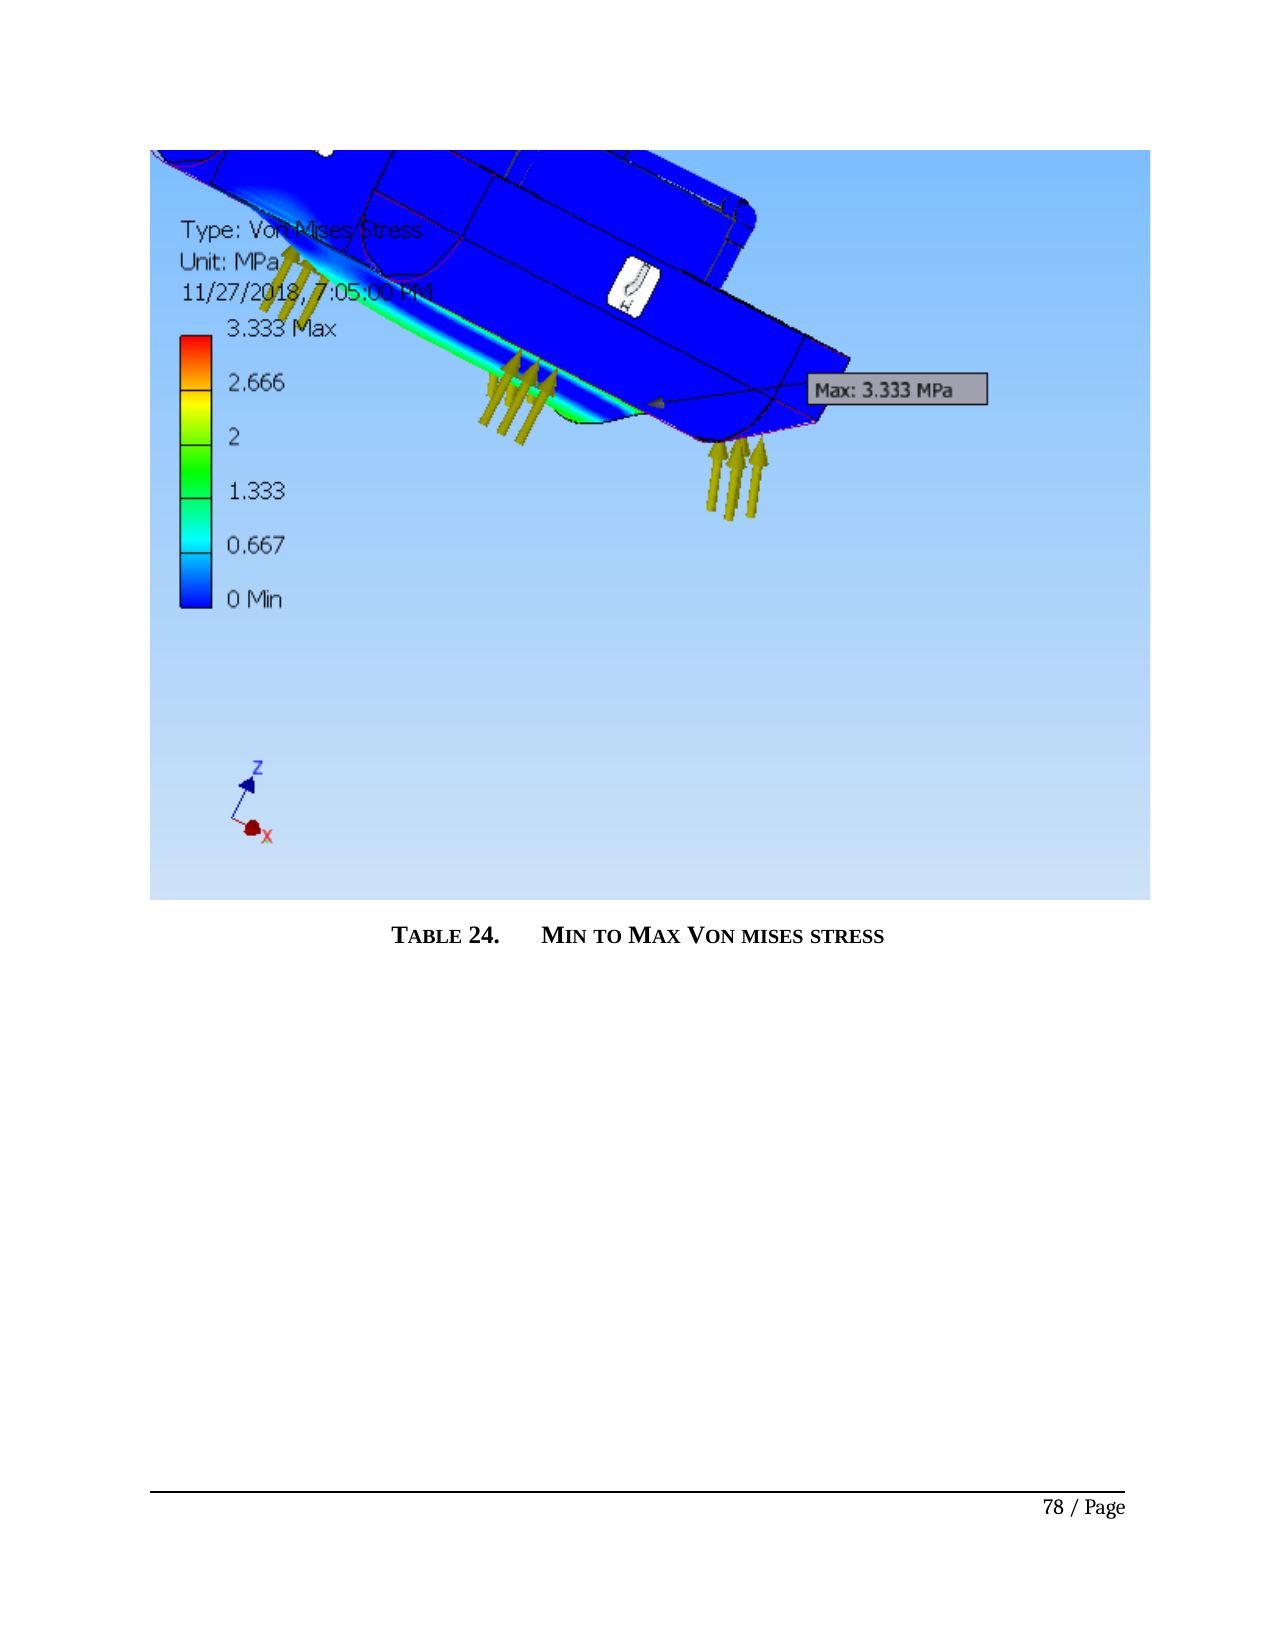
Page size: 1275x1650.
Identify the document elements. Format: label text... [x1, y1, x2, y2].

picture [150, 150, 1151, 900]
text Min to Max Von mises stress [150, 920, 1125, 948]
